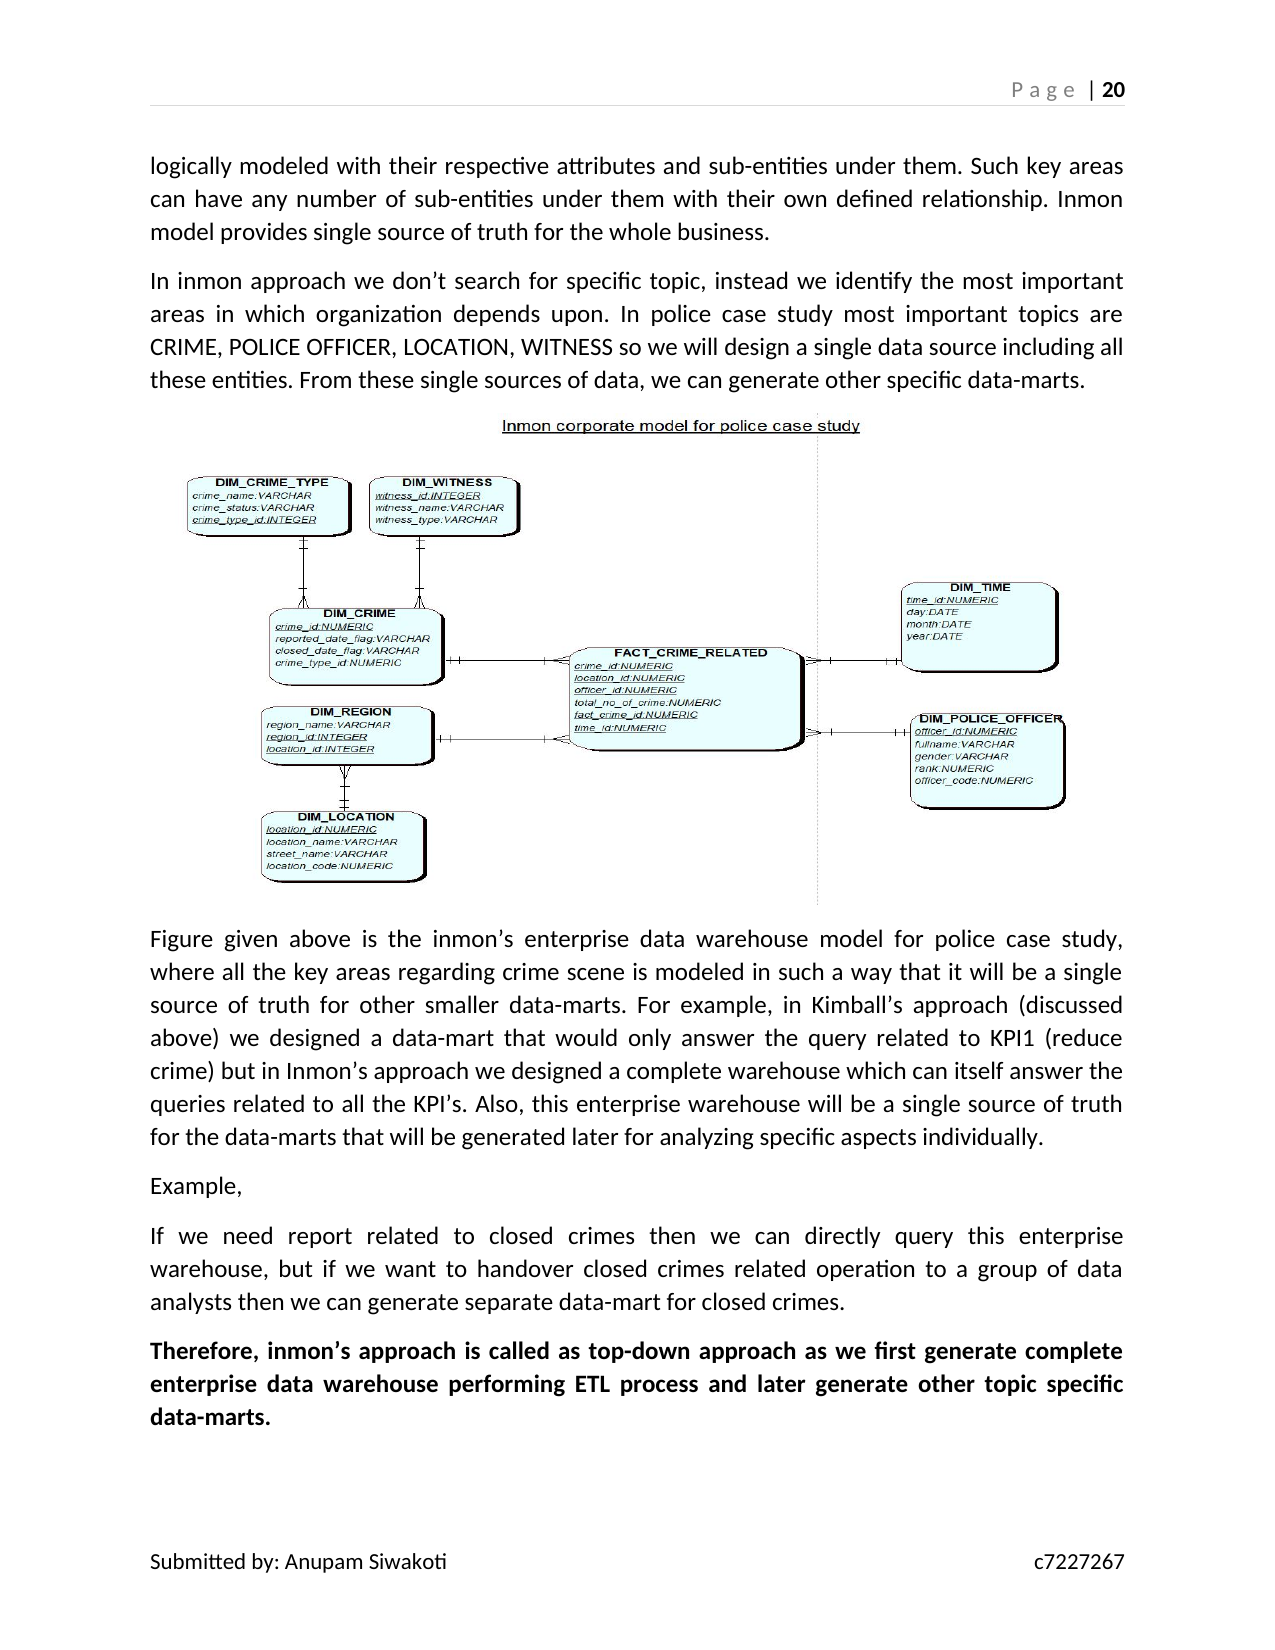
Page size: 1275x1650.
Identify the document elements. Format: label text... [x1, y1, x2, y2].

text Therefore, inmon’s approach is called as top-down approach as we first generate complete enterprise data warehouse performing ETL process and later generate other topic specific data-marts. [150, 1336, 1125, 1432]
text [150, 150, 1125, 246]
text If we need report related to closed crimes then we can directly query this enterprise warehouse, but if we want to handover closed crimes related operation to a group of data analysts then we can generate separate data-mart for closed crimes. [150, 1220, 1125, 1316]
text Example, [150, 1171, 1125, 1201]
text In inmon approach we don’t search for specific topic, instead we identify the most important areas in which organization depends upon. In police case study most important topics are CRIME, POLICE OFFICER, LOCATION, WITNESS so we will design a single data source including all these entities. From these single sources of data, we can generate other specific data-marts. [150, 265, 1125, 395]
text Figure given above is the inmon’s enterprise data warehouse model for police case study, where all the key areas regarding crime scene is modeled in such a way that it will be a single source of truth for other smaller data-marts. For example, in Kimball’s approach (discussed above) we designed a data-mart that would only answer the query related to KPI1 (reduce crime) but in Inmon’s approach we designed a complete warehouse which can itself answer the queries related to all the KPI’s. Also, this enterprise warehouse will be a single source of truth for the data-marts that will be generated later for analyzing specific aspects individually. [150, 923, 1125, 1151]
picture [150, 413, 1125, 905]
